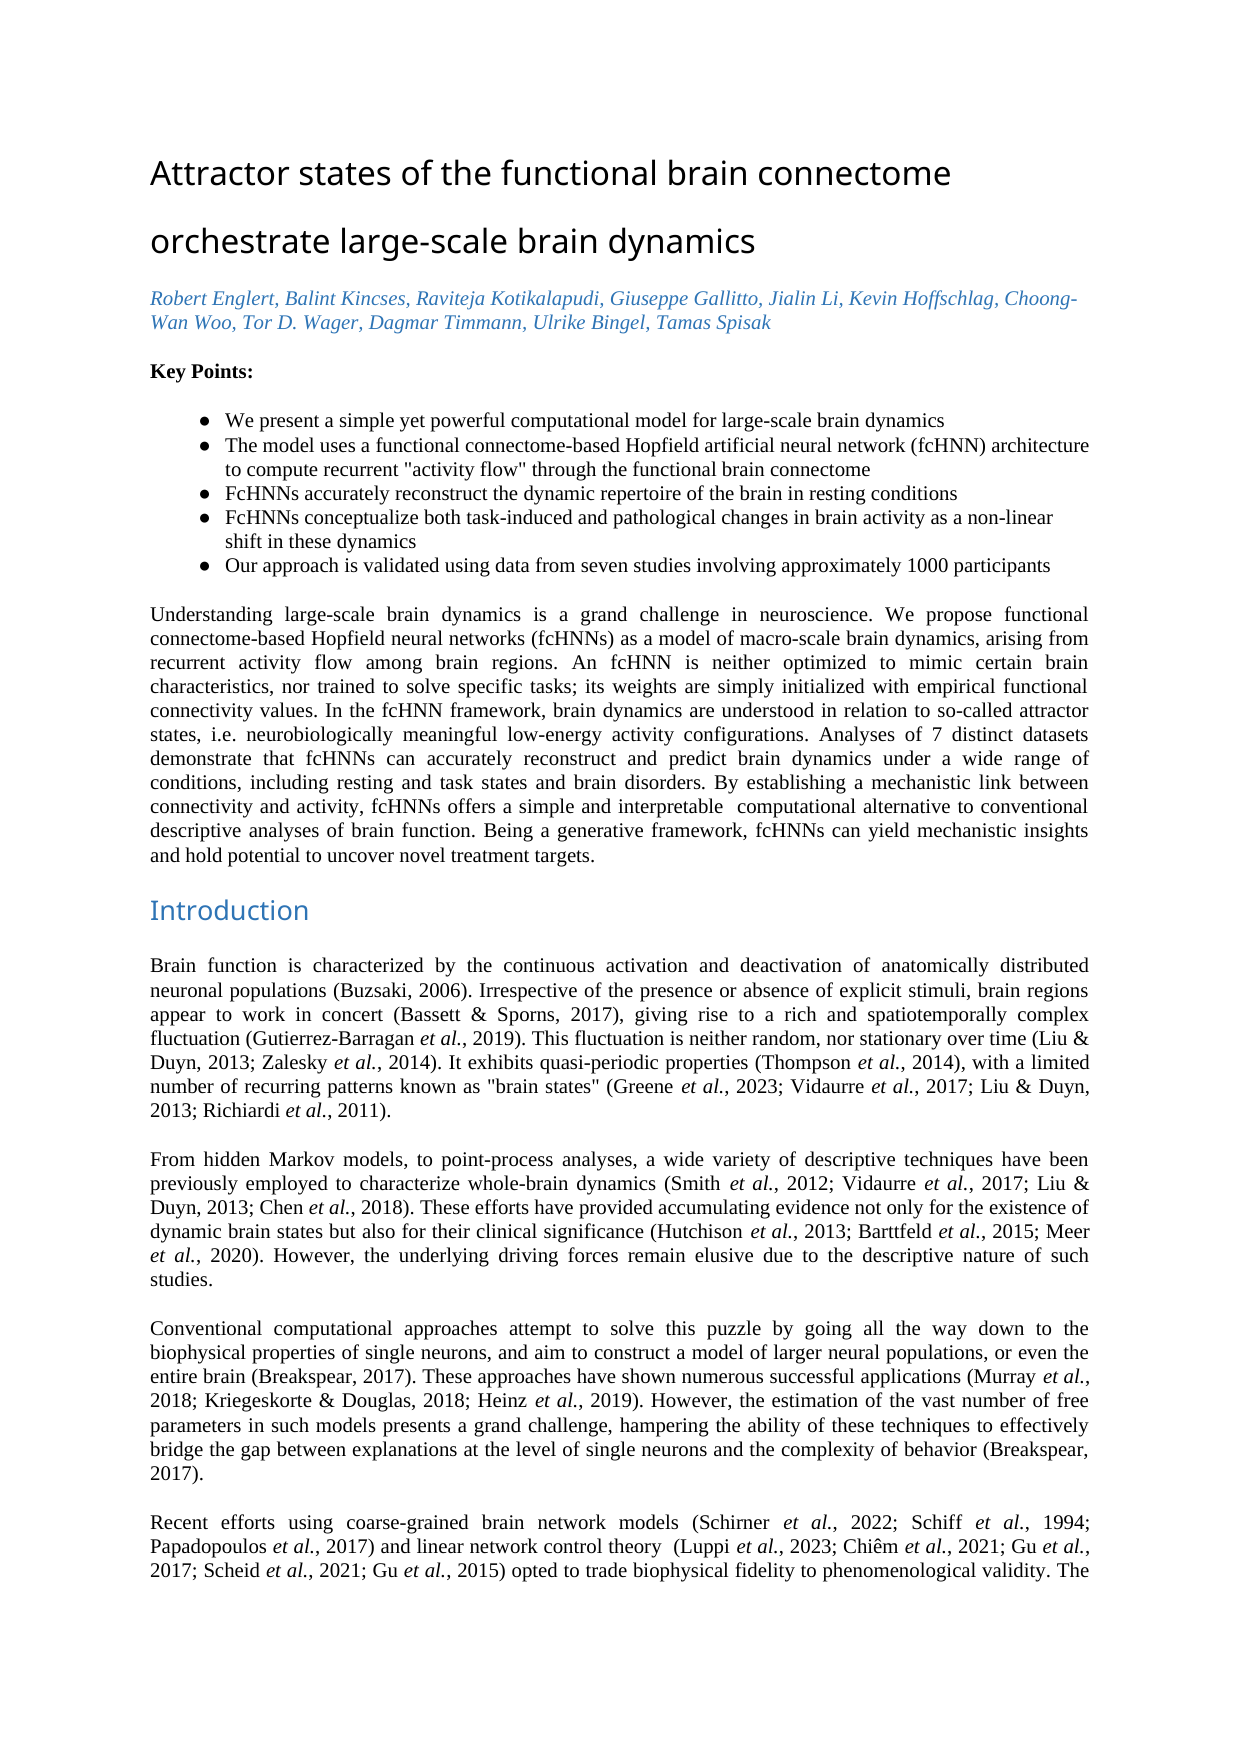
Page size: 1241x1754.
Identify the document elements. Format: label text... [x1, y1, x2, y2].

text Brain function is characterized by the continuous activation and deactivation of anatomically distributed neuronal populations (Buzsaki, 2006). Irrespective of the presence or absence of explicit stimuli, brain regions appear to work in concert (Bassett & Sporns, 2017), giving rise to a rich and spatiotemporally complex fluctuation (Gutierrez-Barragan et al., 2019). This fluctuation is neither random, nor stationary over time (Liu & Duyn, 2013; Zalesky et al., 2014). It exhibits quasi-periodic properties (Thompson et al., 2014), with a limited number of recurring patterns known as "brain states" (Greene et al., 2023; Vidaurre et al., 2017; Liu & Duyn, 2013; Richiardi et al., 2011). [150, 953, 1090, 1122]
list The model uses a functional connectome-based Hopfield artificial neural network (fcHNN) architecture to compute recurrent "activity flow" through the functional brain connectome [198, 432, 1090, 481]
text Key Points: [150, 359, 1090, 383]
text Conventional computational approaches attempt to solve this puzzle by going all the way down to the biophysical properties of single neurons, and aim to construct a model of larger neural populations, or even the entire brain (Breakspear, 2017). These approaches have shown numerous successful applications (Murray et al., 2018; Kriegeskorte & Douglas, 2018; Heinz et al., 2019). However, the estimation of the vast number of free parameters in such models presents a grand challenge, hampering the ability of these techniques to effectively bridge the gap between explanations at the level of single neurons and the complexity of behavior (Breakspear, 2017). [150, 1316, 1090, 1485]
list FcHNNs conceptualize both task-induced and pathological changes in brain activity as a non-linear shift in these dynamics [198, 505, 1090, 553]
subtitle Introduction [150, 892, 1090, 928]
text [150, 1510, 1090, 1582]
list Our approach is validated using data from seven studies involving approximately 1000 participants [198, 553, 1090, 577]
list FcHNNs accurately reconstruct the dynamic repertoire of the brain in resting conditions [198, 481, 1090, 505]
subtitle Robert Englert, Balint Kincses, Raviteja Kotikalapudi, Giuseppe Gallitto, Jialin Li, Kevin Hoffschlag, Choong-Wan Woo, Tor D. Wager, Dagmar Timmann, Ulrike Bingel, Tamas Spisak [150, 286, 1090, 334]
subtitle Attractor states of the functional brain connectome orchestrate large-scale brain dynamics [150, 150, 1090, 263]
text Understanding large-scale brain dynamics is a grand challenge in neuroscience. We propose functional connectome-based Hopfield neural networks (fcHNNs) as a model of macro-scale brain dynamics, arising from recurrent activity flow among brain regions. An fcHNN is neither optimized to mimic certain brain characteristics, nor trained to solve specific tasks; its weights are simply initialized with empirical functional connectivity values. In the fcHNN framework, brain dynamics are understood in relation to so-called attractor states, i.e. neurobiologically meaningful low-energy activity configurations. Analyses of 7 distinct datasets demonstrate that fcHNNs can accurately reconstruct and predict brain dynamics under a wide range of conditions, including resting and task states and brain disorders. By establishing a mechanistic link between connectivity and activity, fcHNNs offers a simple and interpretable computational alternative to conventional descriptive analyses of brain function. Being a generative framework, fcHNNs can yield mechanistic insights and hold potential to uncover novel treatment targets. [150, 602, 1090, 867]
text From hidden Markov models, to point-process analyses, a wide variety of descriptive techniques have been previously employed to characterize whole-brain dynamics (Smith et al., 2012; Vidaurre et al., 2017; Liu & Duyn, 2013; Chen et al., 2018). These efforts have provided accumulating evidence not only for the existence of dynamic brain states but also for their clinical significance (Hutchison et al., 2013; Barttfeld et al., 2015; Meer et al., 2020). However, the underlying driving forces remain elusive due to the descriptive nature of such studies. [150, 1147, 1090, 1291]
list We present a simple yet powerful computational model for large-scale brain dynamics [198, 408, 1090, 432]
